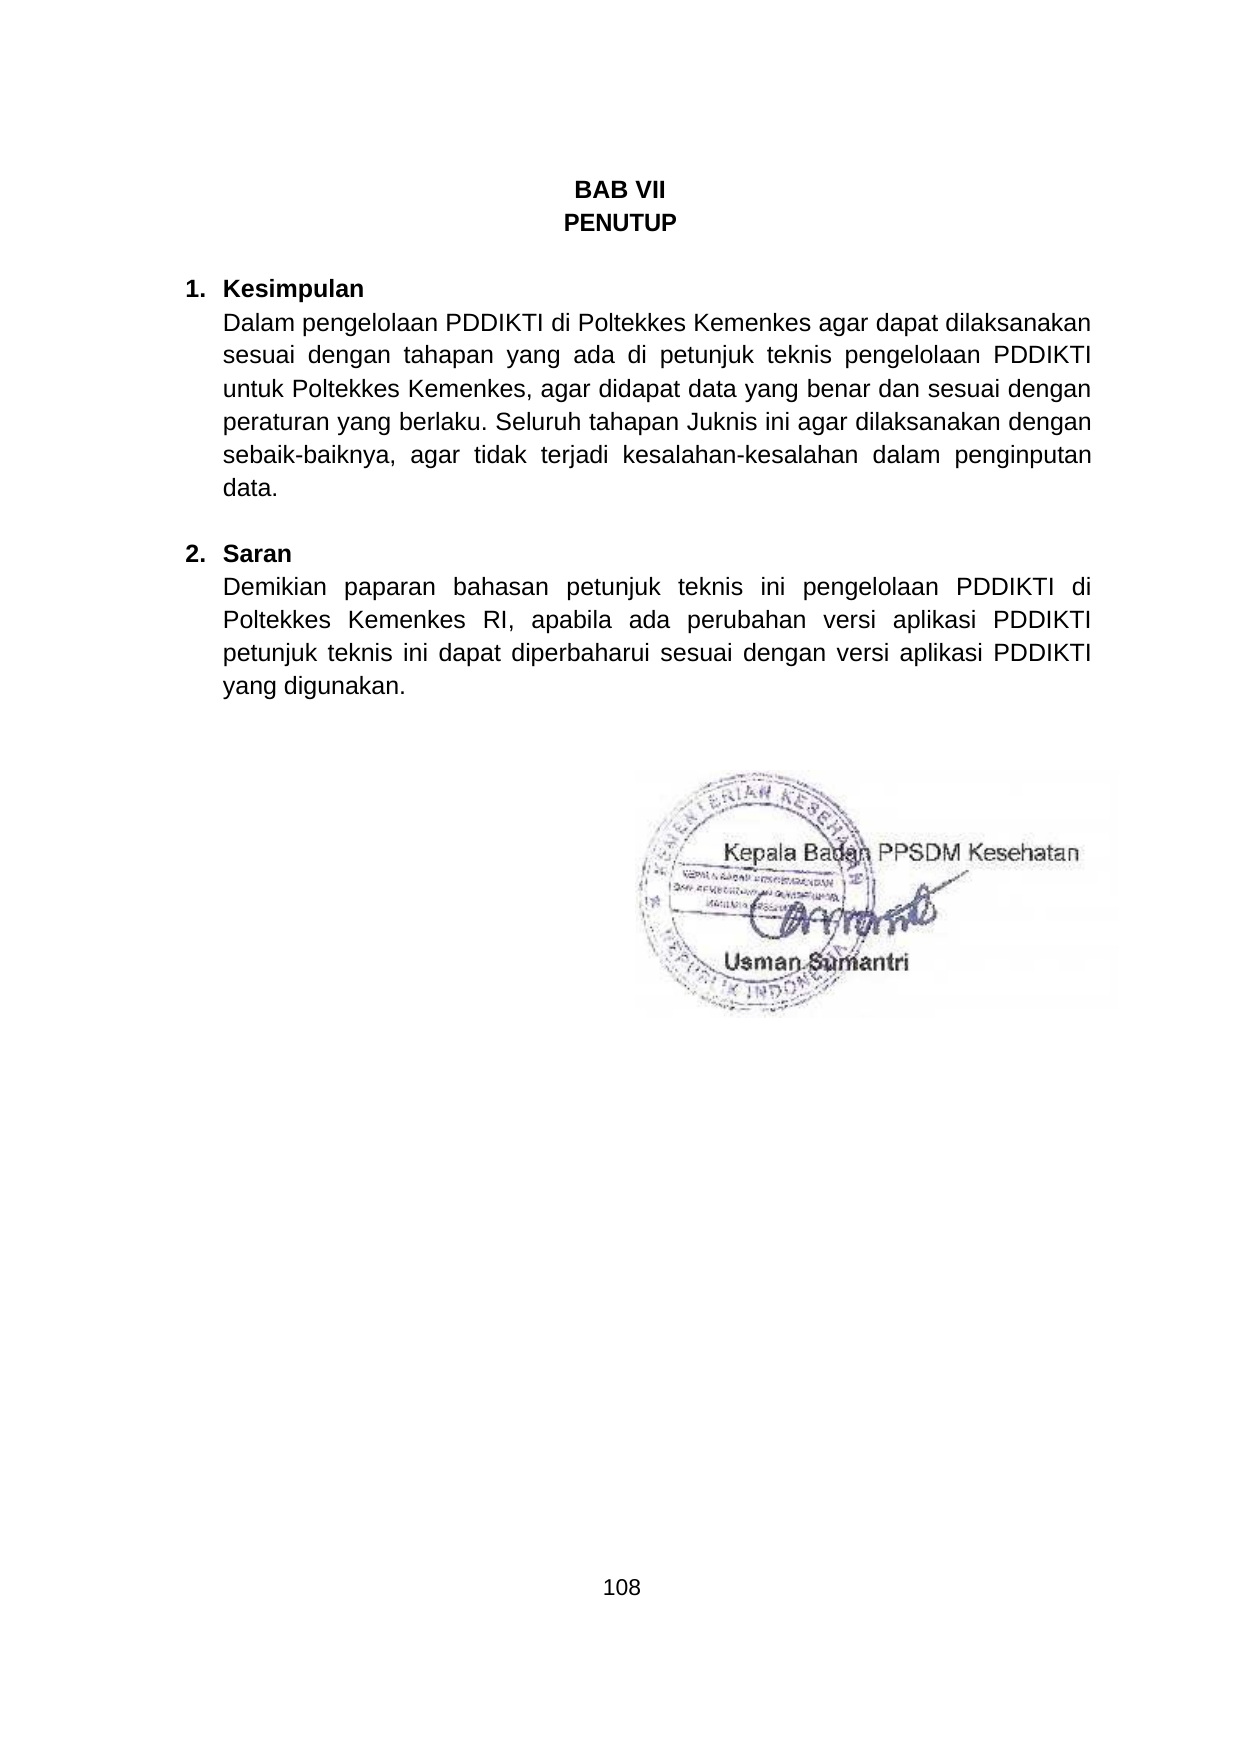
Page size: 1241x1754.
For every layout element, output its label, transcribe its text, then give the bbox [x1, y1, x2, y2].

text Demikian paparan bahasan petunjuk teknis ini pengelolaan PDDIKTI di Poltekkes Kemenkes RI, apabila ada perubahan versi aplikasi PDDIKTI petunjuk teknis ini dapat diperbaharui sesuai dengan versi aplikasi PDDIKTI yang digunakan. [223, 572, 1093, 700]
text Dalam pengelolaan PDDIKTI di Poltekkes Kemenkes agar dapat dilaksanakan sesuai dengan tahapan yang ada di petunjuk teknis pengelolaan PDDIKTI untuk Poltekkes Kemenkes, agar didapat data yang benar dan sesuai dengan peraturan yang berlaku. Seluruh tahapan Juknis ini agar dilaksanakan dengan sebaik-baiknya, agar tidak terjadi kesalahan-kesalahan dalam penginputan data. [223, 307, 1093, 501]
subtitle Saran [185, 539, 1132, 567]
list Kesimpulan [185, 274, 1132, 303]
subtitle BAB VII PENUTUP [560, 175, 680, 237]
picture [635, 770, 1119, 1018]
